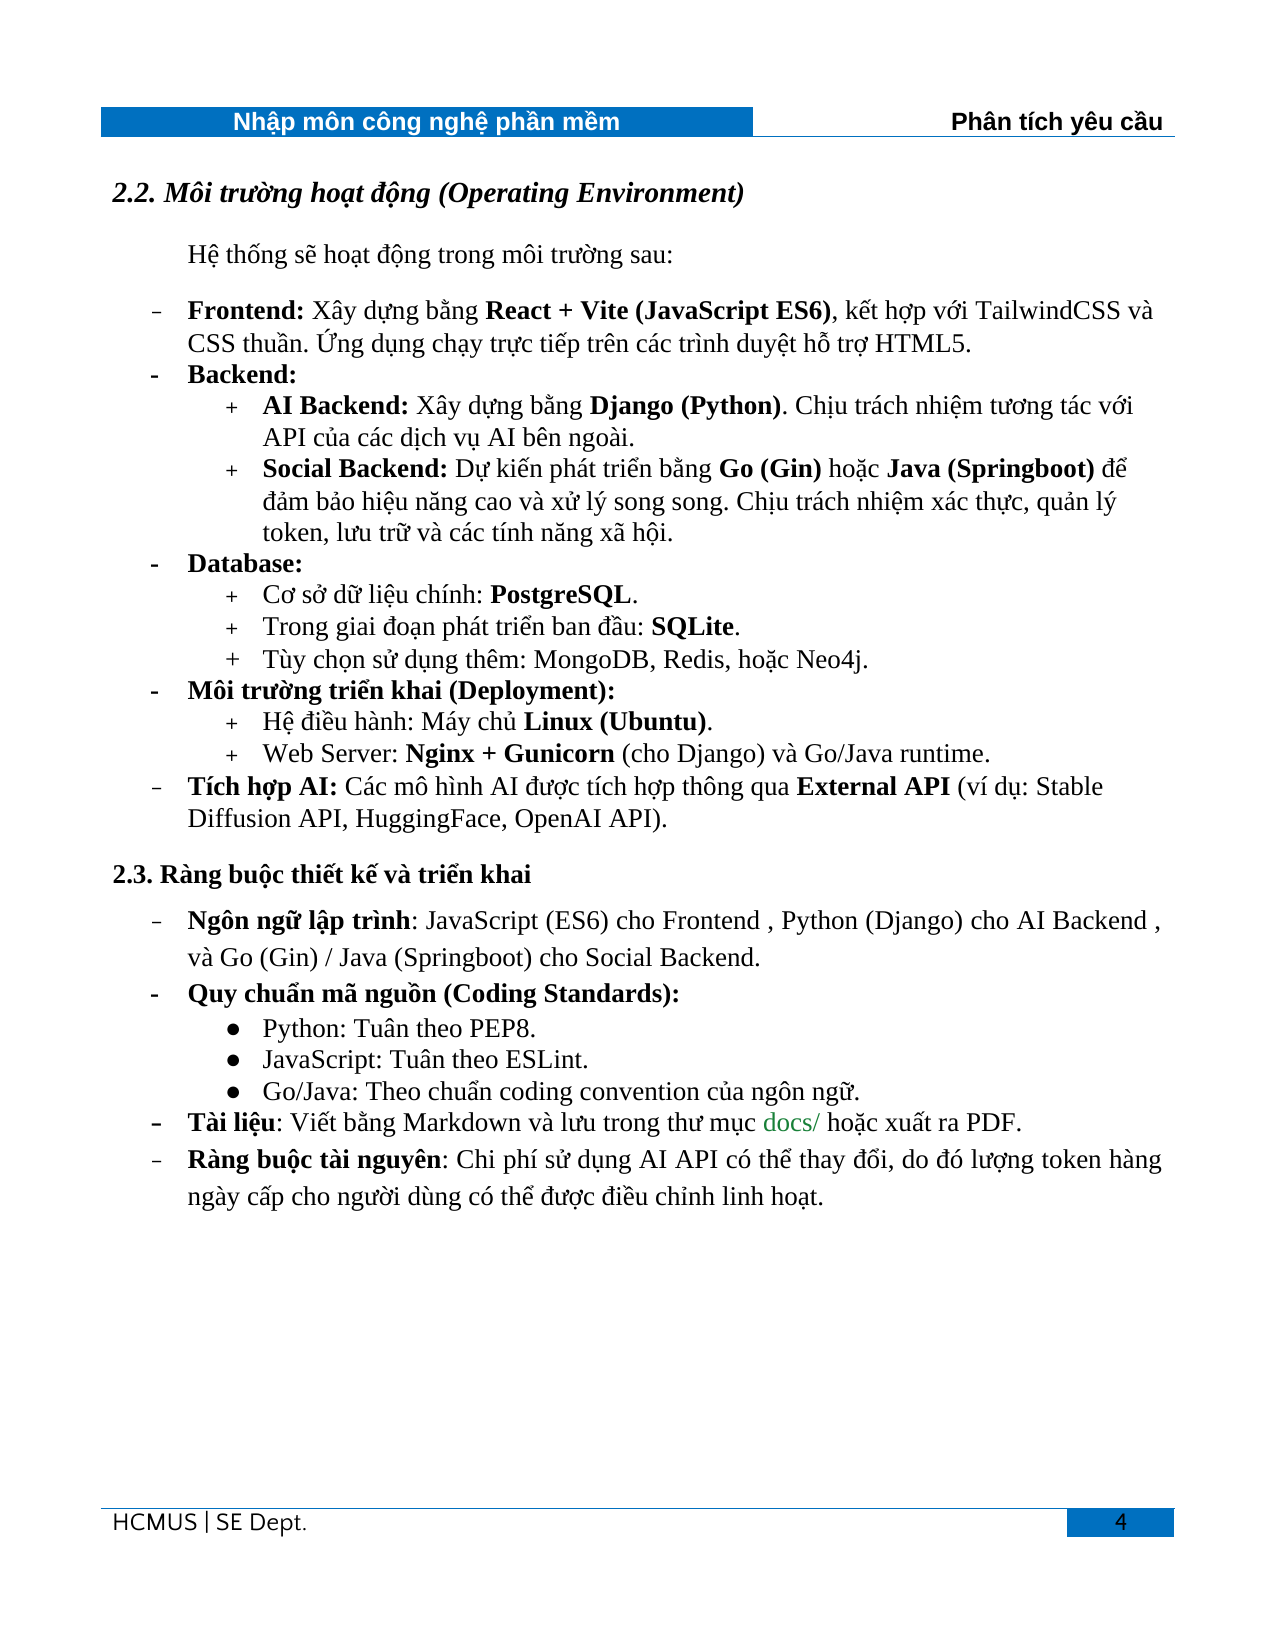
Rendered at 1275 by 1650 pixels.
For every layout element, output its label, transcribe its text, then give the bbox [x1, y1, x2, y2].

list Social Backend: Dự kiến phát triển bằng Go (Gin) hoặc Java (Springboot) để đảm bảo hiệu năng cao và xử lý song song. Chịu trách nhiệm xác thực, quản lý token, lưu trữ và các tính năng xã hội. [225, 452, 1162, 547]
list Backend: [150, 358, 1162, 389]
list Ngôn ngữ lập trình: JavaScript (ES6) cho Frontend , Python (Django) cho AI Backend , và Go (Gin) / Java (Springboot) cho Social Backend. [150, 904, 1162, 972]
list Tài liệu: Viết bằng Markdown và lưu trong thư mục docs/ hoặc xuất ra PDF. [150, 1106, 1162, 1138]
list AI Backend: Xây dựng bằng Django (Python). Chịu trách nhiệm tương tác với API của các dịch vụ AI bên ngoài. [225, 389, 1162, 452]
list Go/Java: Theo chuẩn coding convention của ngôn ngữ. [225, 1075, 1162, 1106]
text Hệ thống sẽ hoạt động trong môi trường sau: [112, 238, 1162, 269]
list JavaScript: Tuân theo ESLint. [225, 1044, 1162, 1075]
list Python: Tuân theo PEP8. [225, 1012, 1162, 1044]
text 2.2. Môi trường hoạt động (Operating Environment) [112, 175, 1162, 208]
list Quy chuẩn mã nguồn (Coding Standards): [150, 977, 1162, 1008]
list Database: [150, 547, 1162, 578]
list Tích hợp AI: Các mô hình AI được tích hợp thông qua External API (ví dụ: Stable Diffusion API, HuggingFace, OpenAI API). [150, 769, 1162, 833]
list Ràng buộc tài nguyên: Chi phí sử dụng AI API có thể thay đổi, do đó lượng token hàng ngày cấp cho người dùng có thể được điều chỉnh linh hoạt. [150, 1143, 1162, 1211]
list Hệ điều hành: Máy chủ Linux (Ubuntu). [225, 705, 1162, 737]
list Môi trường triển khai (Deployment): [150, 674, 1162, 705]
list Trong giai đoạn phát triển ban đầu: SQLite. [225, 610, 1162, 643]
list Frontend: Xây dựng bằng React + Vite (JavaScript ES6), kết hợp với TailwindCSS và CSS thuần. Ứng dụng chạy trực tiếp trên các trình duyệt hỗ trợ HTML5. [150, 294, 1162, 358]
text 2.3. Ràng buộc thiết kế và triển khai [112, 858, 1162, 889]
list Tùy chọn sử dụng thêm: MongoDB, Redis, hoặc Neo4j. [225, 643, 1162, 674]
list Cơ sở dữ liệu chính: PostgreSQL. [225, 578, 1162, 610]
list Web Server: Nginx + Gunicorn (cho Django) và Go/Java runtime. [225, 737, 1162, 769]
